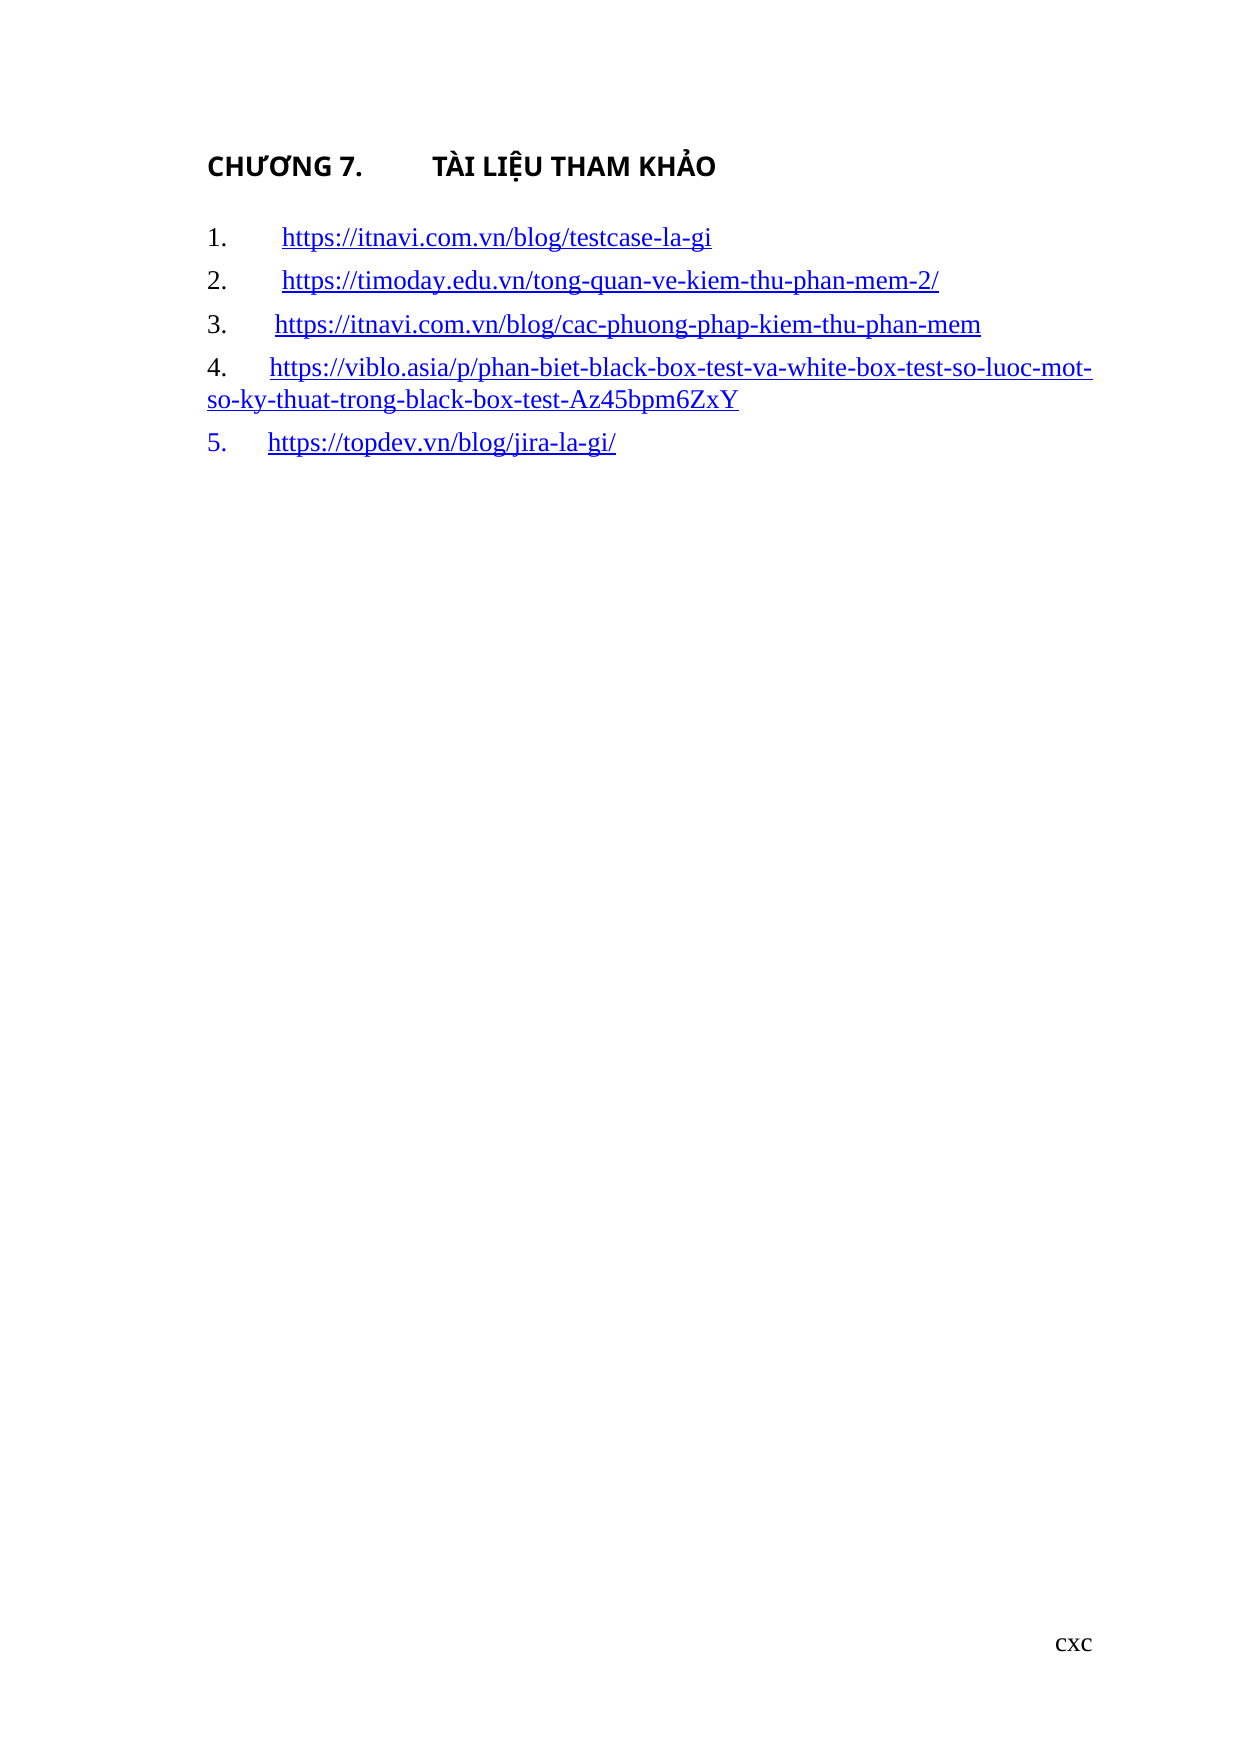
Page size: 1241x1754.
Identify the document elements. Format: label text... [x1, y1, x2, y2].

subtitle TÀI LIỆU THAM KHẢO [207, 148, 1092, 184]
text 3. https://itnavi.com.vn/blog/cac-phuong-phap-kiem-thu-phan-mem [207, 308, 1092, 339]
text 5. https://topdev.vn/blog/jira-la-gi/ [207, 426, 1092, 457]
text 1. https://itnavi.com.vn/blog/testcase-la-gi [207, 221, 1092, 252]
text 4. https://viblo.asia/p/phan-biet-black-box-test-va-white-box-test-so-luoc-mot-so-ky-thuat-trong-black-box-test-Az45bpm6ZxY [207, 352, 1092, 414]
text 2. https://timoday.edu.vn/tong-quan-ve-kiem-thu-phan-mem-2/ [207, 264, 1092, 295]
